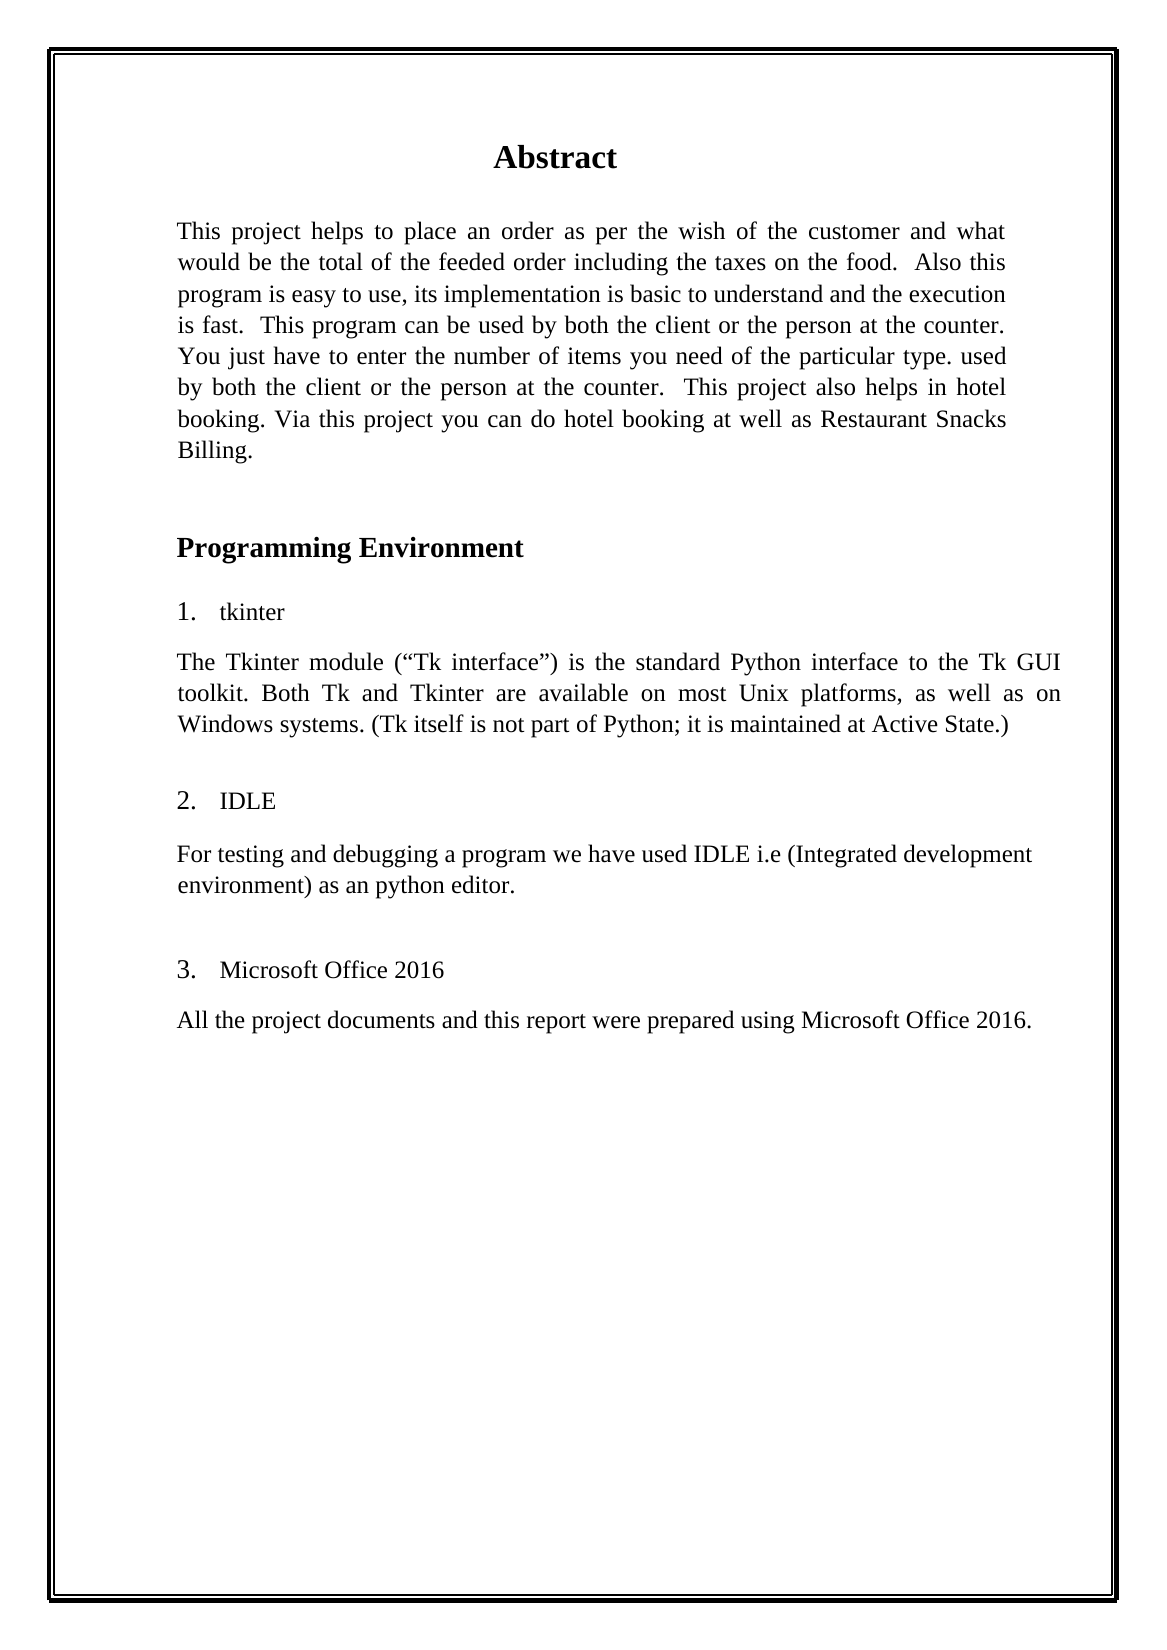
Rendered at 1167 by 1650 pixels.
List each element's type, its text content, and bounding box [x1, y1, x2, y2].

text This project helps to place an order as per the wish of the customer and what would be the total of the feeded order including the taxes on the food. Also this program is easy to use, its implementation is basic to understand and the execution is fast. This program can be used by both the client or the person at the counter. You just have to enter the number of items you need of the particular type. used by both the client or the person at the counter. This project also helps in hotel booking. Via this project you can do hotel booking at well as Restaurant Snacks Billing. [176, 216, 1007, 464]
list Microsoft Office 2016 [176, 954, 1062, 985]
list IDLE [176, 784, 1062, 816]
text Programming Environment [176, 530, 1062, 564]
subtitle Abstract [493, 138, 1062, 176]
text All the project documents and this report were prepared using Microsoft Office 2016. [176, 1005, 1062, 1034]
text The Tkinter module (“Tk interface”) is the standard Python interface to the Tk GUI toolkit. Both Tk and Tkinter are available on most Unix platforms, as well as on Windows systems. (Tk itself is not part of Python; it is maintained at Active State.) [176, 647, 1062, 738]
list tkinter [176, 595, 1062, 627]
text For testing and debugging a program we have used IDLE i.e (Integrated development environment) as an python editor. [176, 839, 1116, 899]
